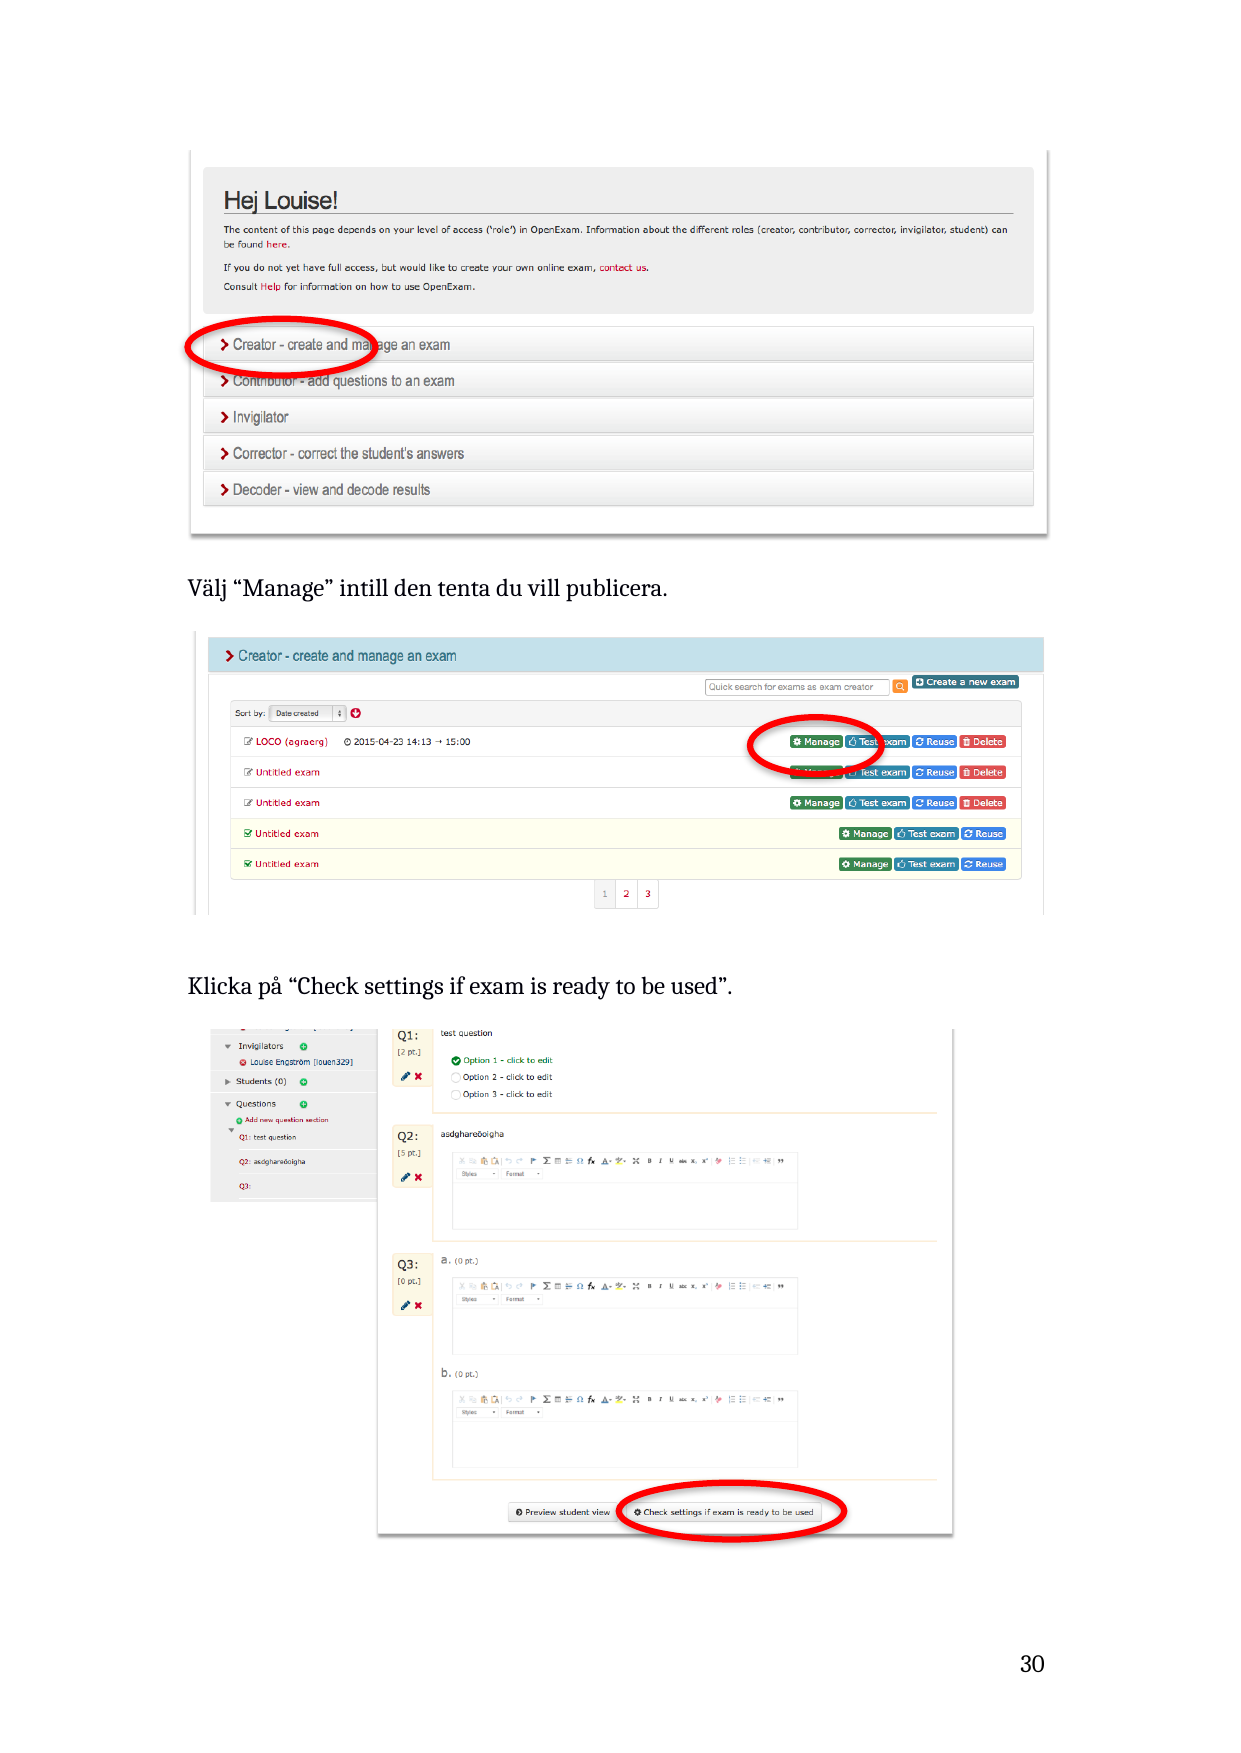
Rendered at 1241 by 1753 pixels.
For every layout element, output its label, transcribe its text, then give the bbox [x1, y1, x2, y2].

text Klicka på “Check settings if exam is ready to be used”. [187, 972, 1053, 1001]
picture [187, 150, 1051, 545]
picture [191, 322, 372, 372]
text Välj “Manage” intill den tenta du vill publicera. [187, 574, 1053, 602]
picture [187, 1029, 1051, 1558]
picture [187, 631, 1051, 915]
